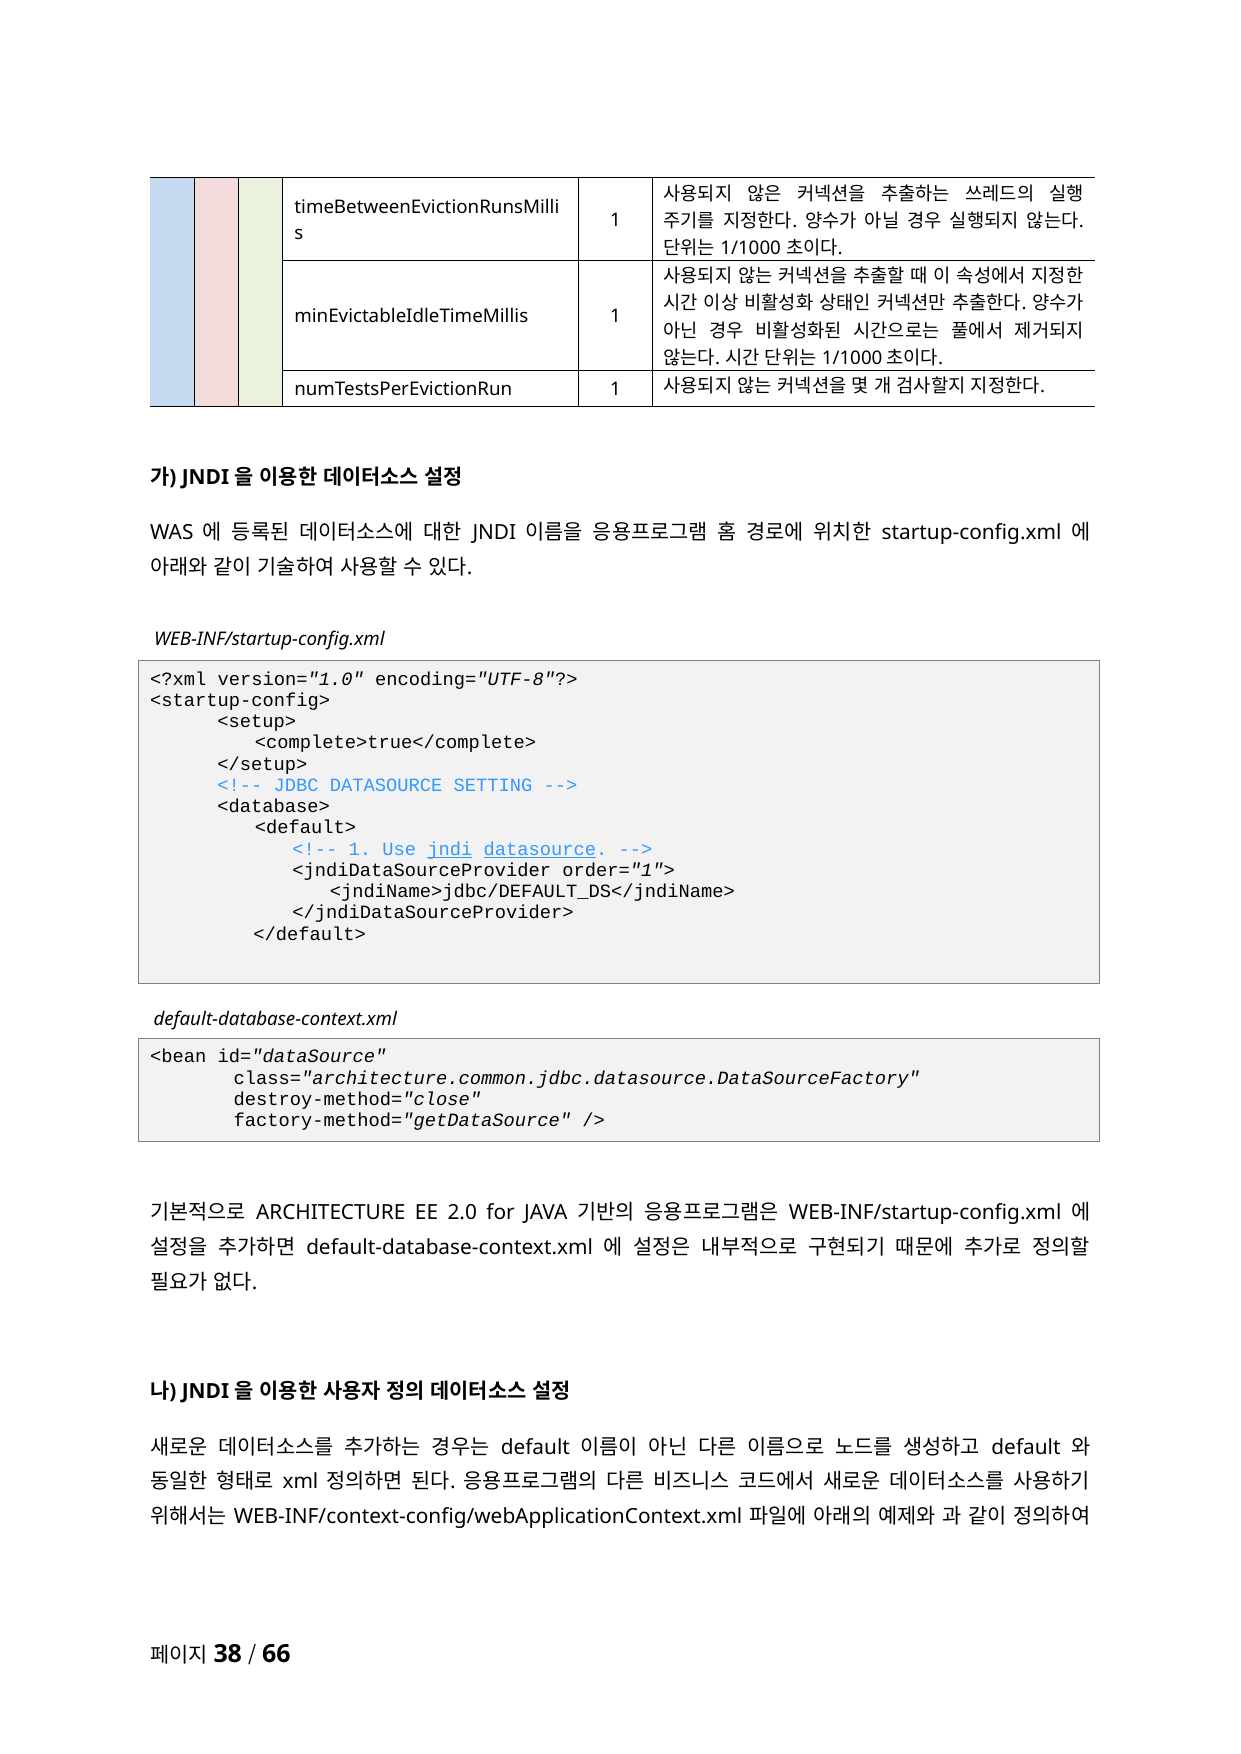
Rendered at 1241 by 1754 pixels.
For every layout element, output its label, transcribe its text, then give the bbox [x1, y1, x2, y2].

table_header <?xml version="1.0" encoding="UTF-8"?> <startup-config> <setup> <complete>true</complete> </setup> <!-- JDBC DATASOURCE SETTING --> <database> <default> <!-- 1. Use jndi datasource. --> <jndiDataSourceProvider order="1"> <jndiName>jdbc/DEFAULT_DS</jndiName> </jndiDataSourceProvider> </default> [139, 661, 1099, 983]
table_header <bean id="dataSource" class="architecture.common.jdbc.datasource.DataSourceFactory" destroy-method="close" factory-method="getDataSource" /> [139, 1039, 1099, 1141]
table_cell 1 [579, 261, 652, 369]
table_cell minEvictableIdleTimeMillis [283, 261, 578, 369]
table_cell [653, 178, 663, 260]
table_cell 사용되지 않은 커넥션을 추출하는 쓰레드의 실행 주기를 지정한다. 양수가 아닐 경우 실행되지 않는다. 단위는 1/1000 초이다. [837, 178, 1095, 260]
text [150, 1430, 1090, 1530]
table_cell 1 [579, 178, 652, 260]
list 가) JNDI 을 이용한 데이터소스 설정 [150, 460, 1090, 490]
text WAS 에 등록된 데이터소스에 대한 JNDI 이름을 응용프로그램 홈 경로에 위치한 startup-config.xml 에 아래와 같이 기술하여 사용할 수 있다. [150, 516, 1090, 581]
table_cell 사용되지 않는 커넥션을 몇 개 검사할지 지정한다. [653, 371, 1095, 406]
table_cell 1 [579, 371, 652, 406]
text 나) JNDI 을 이용한 사용자 정의 데이터소스 설정 [150, 1374, 1090, 1404]
table_cell timeBetweenEvictionRunsMillis [283, 178, 578, 260]
text 기본적으로 ARCHITECTURE EE 2.0 for JAVA 기반의 응용프로그램은 WEB-INF/startup-config.xml 에 설정을 추가하면 default-database-context.xml 에 설정은 내부적으로 구현되기 때문에 추가로 정의할 필요가 없다. [150, 1196, 1090, 1296]
table_cell numTestsPerEvictionRun [283, 371, 578, 406]
table_cell 사용되지 않는 커넥션을 추출할 때 이 속성에서 지정한 시간 이상 비활성화 상태인 커넥션만 추출한다. 양수가 아닌 경우 비활성화된 시간으로는 풀에서 제거되지 않는다. 시간 단위는 1/1000초이다. [653, 261, 1095, 369]
